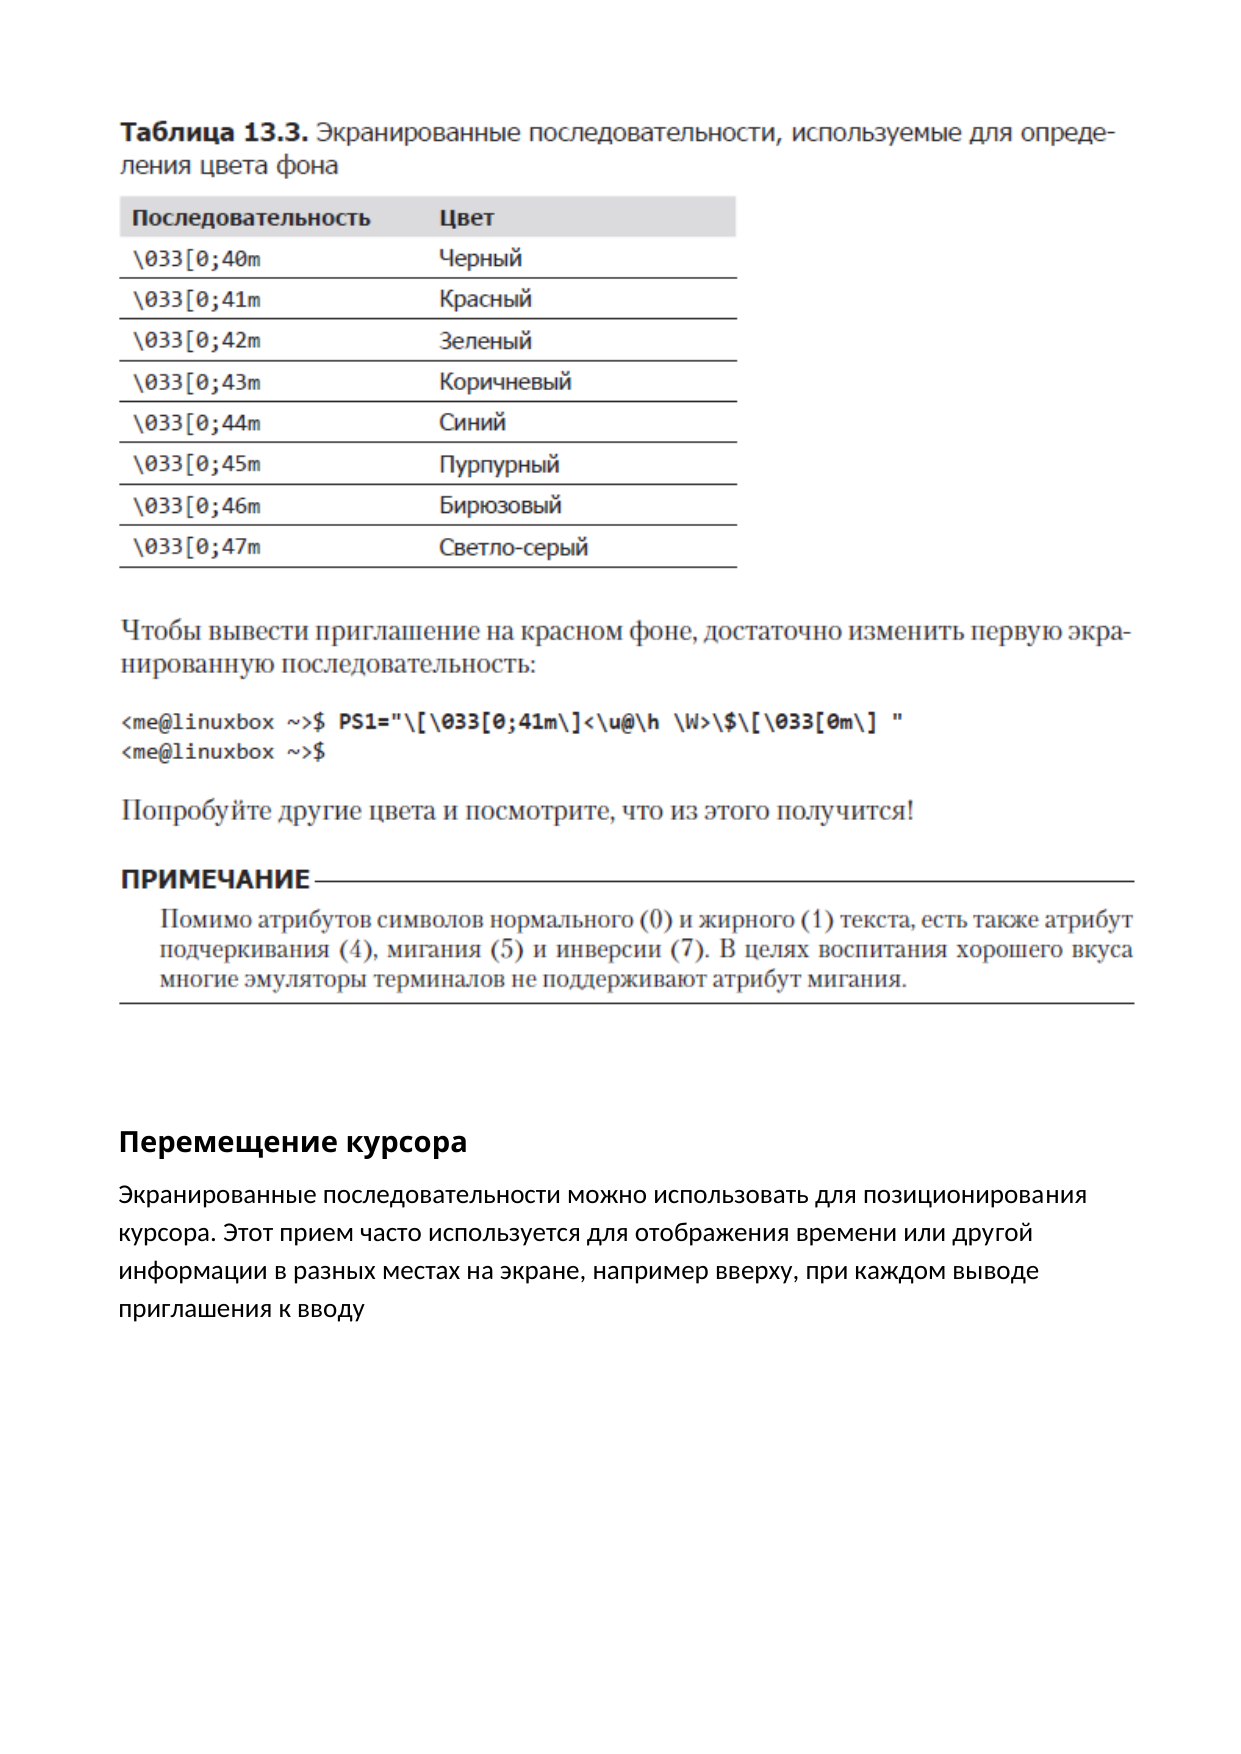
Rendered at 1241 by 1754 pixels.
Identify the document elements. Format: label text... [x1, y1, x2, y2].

text Перемещение курсора [118, 1121, 1152, 1161]
text Экранированные последовательности можно использовать для позиционирования курсора. Этот прием часто используется для отображения времени или другой информации в разных местах на экране, например вверху, при каждом выводе приглашения к вводу [118, 1177, 1152, 1324]
picture [118, 118, 1141, 1006]
